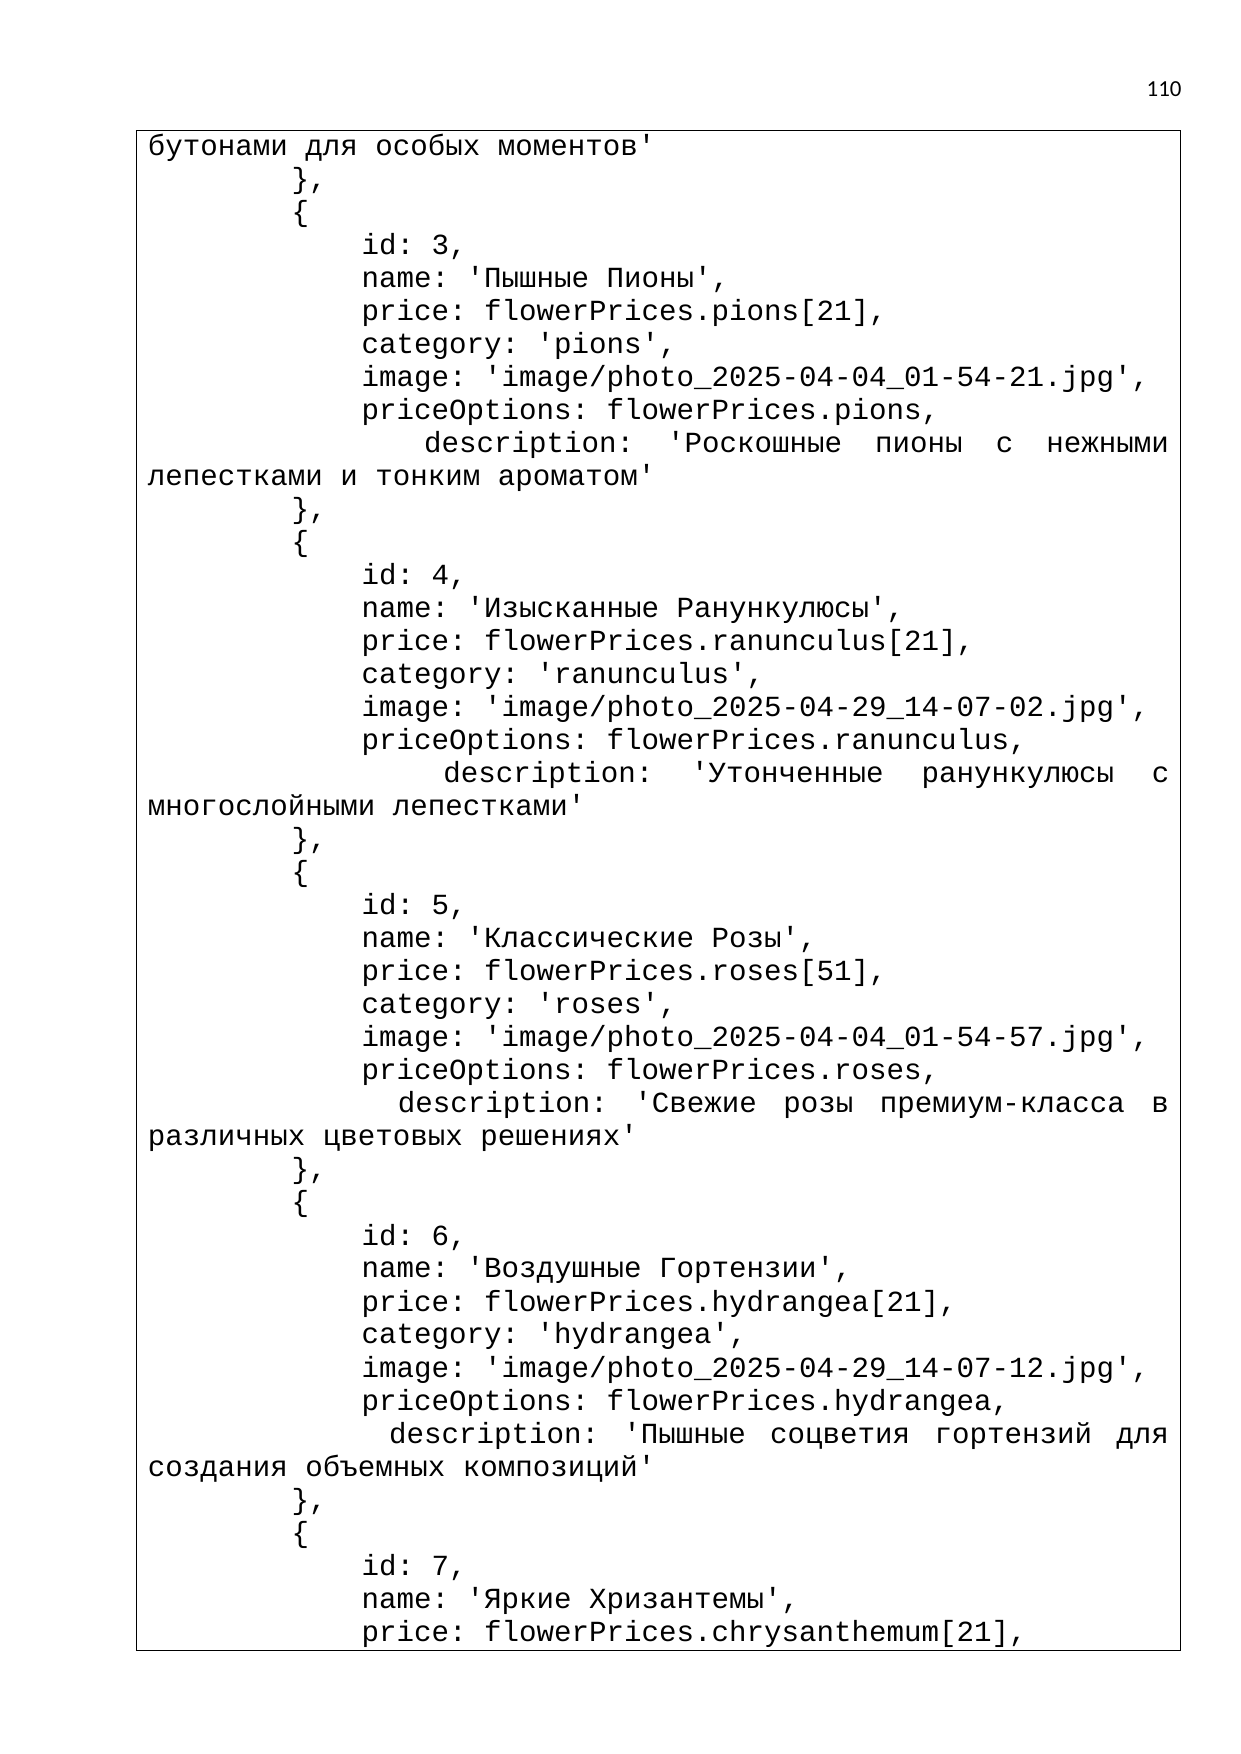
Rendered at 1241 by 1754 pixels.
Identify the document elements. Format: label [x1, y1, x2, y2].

table_cell [137, 131, 1180, 1650]
